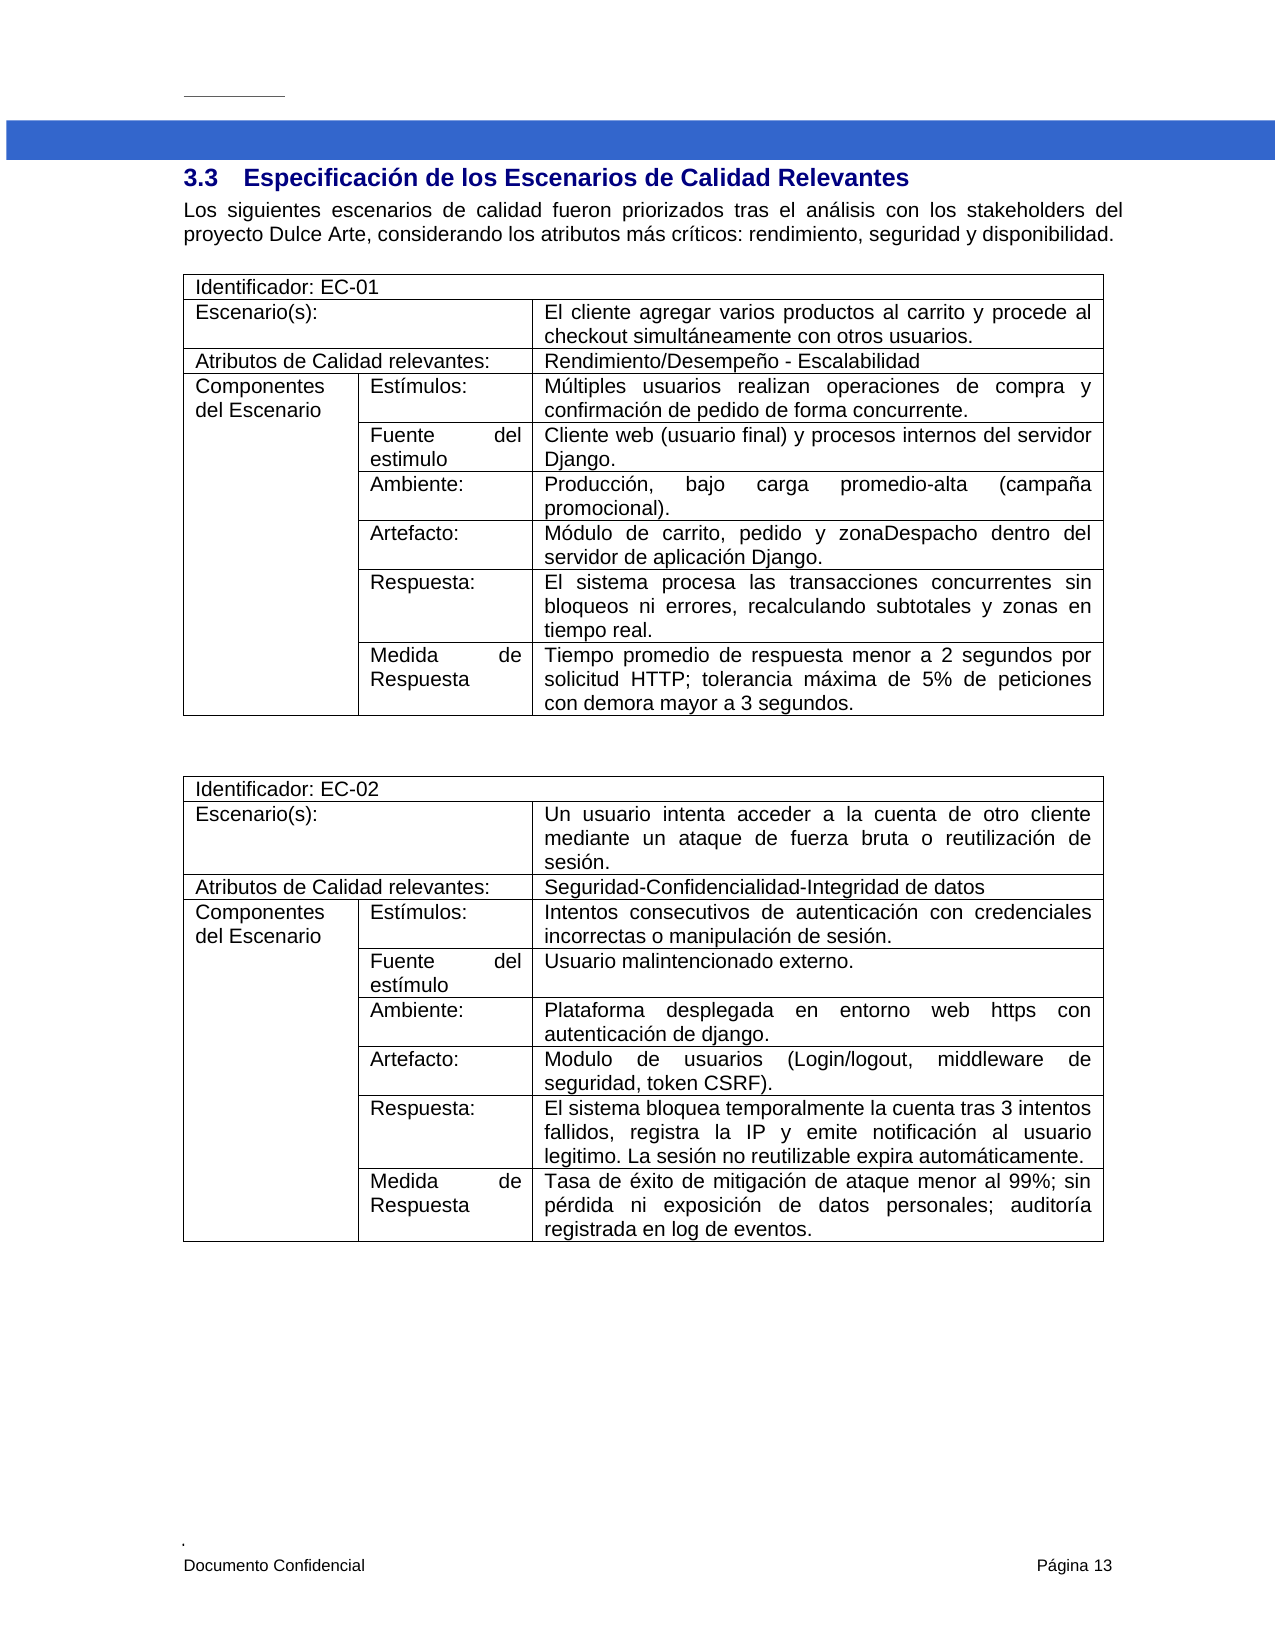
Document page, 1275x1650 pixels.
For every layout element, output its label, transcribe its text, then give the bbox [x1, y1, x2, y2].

table_cell Estímulos: [359, 900, 532, 948]
table_cell Fuente del estimulo [359, 423, 532, 471]
table_cell Atributos de Calidad relevantes: [184, 349, 532, 373]
table_cell Tiempo promedio de respuesta menor a 2 segundos por solicitud HTTP; tolerancia máxima de 5% de peticiones con demora mayor a 3 segundos. [533, 643, 1103, 715]
table_cell Escenario(s): [184, 802, 532, 874]
table_cell Componentes del Escenario [184, 374, 358, 715]
table_cell Estímulos: [359, 374, 532, 422]
table_cell Modulo de usuarios (Login/logout, middleware de seguridad, token CSRF). [533, 1047, 1103, 1095]
table_cell Cliente web (usuario final) y procesos internos del servidor Django. [533, 423, 1103, 471]
table_cell Módulo de carrito, pedido y zonaDespacho dentro del servidor de aplicación Django. [533, 521, 1103, 569]
table_cell Artefacto: [359, 1047, 532, 1095]
table_cell Ambiente: [359, 998, 532, 1046]
table_cell Medida de Respuesta [359, 643, 532, 715]
table_cell Intentos consecutivos de autenticación con credenciales incorrectas o manipulación de sesión. [533, 900, 1103, 948]
table_cell Escenario(s): [184, 300, 532, 348]
table_cell Seguridad-Confidencialidad-Integridad de datos [533, 875, 1103, 899]
table_cell Medida de Respuesta [359, 1169, 532, 1241]
table_cell Artefacto: [359, 521, 532, 569]
table_cell El cliente agregar varios productos al carrito y procede al checkout simultáneamente con otros usuarios. [533, 300, 1103, 348]
table_cell Ambiente: [359, 472, 532, 520]
table_cell Un usuario intenta acceder a la cuenta de otro cliente mediante un ataque de fuerza bruta o reutilización de sesión. [533, 802, 1103, 874]
table_cell Múltiples usuarios realizan operaciones de compra y confirmación de pedido de forma concurrente. [533, 374, 1103, 422]
table_cell Fuente del estímulo [359, 949, 532, 997]
table_cell El sistema procesa las transacciones concurrentes sin bloqueos ni errores, recalculando subtotales y zonas en tiempo real. [533, 570, 1103, 642]
table_cell Componentes del Escenario [184, 900, 358, 1241]
table_cell Rendimiento/Desempeño - Escalabilidad [533, 349, 1103, 373]
text Los siguientes escenarios de calidad fueron priorizados tras el análisis con los stakeholders del proyecto Dulce Arte, considerando los atributos más críticos: rendimiento, seguridad y disponibilidad. [183, 197, 1125, 245]
table_cell Plataforma desplegada en entorno web https con autenticación de django. [533, 998, 1103, 1046]
table_cell Respuesta: [359, 570, 532, 642]
table_cell Producción, bajo carga promedio-alta (campaña promocional). [533, 472, 1103, 520]
list Especificación de los Escenarios de Calidad Relevantes [183, 162, 1125, 191]
table_header Identificador: EC-01 [184, 275, 1103, 299]
table_cell Respuesta: [359, 1096, 532, 1168]
table_cell Atributos de Calidad relevantes: [184, 875, 532, 899]
table_cell El sistema bloquea temporalmente la cuenta tras 3 intentos fallidos, registra la IP y emite notificación al usuario legitimo. La sesión no reutilizable expira automáticamente. [533, 1096, 1103, 1168]
table_header Identificador: EC-02 [184, 777, 1103, 801]
table_cell Usuario malintencionado externo. [533, 949, 1103, 997]
table_cell Tasa de éxito de mitigación de ataque menor al 99%; sin pérdida ni exposición de datos personales; auditoría registrada en log de eventos. [533, 1169, 1103, 1241]
